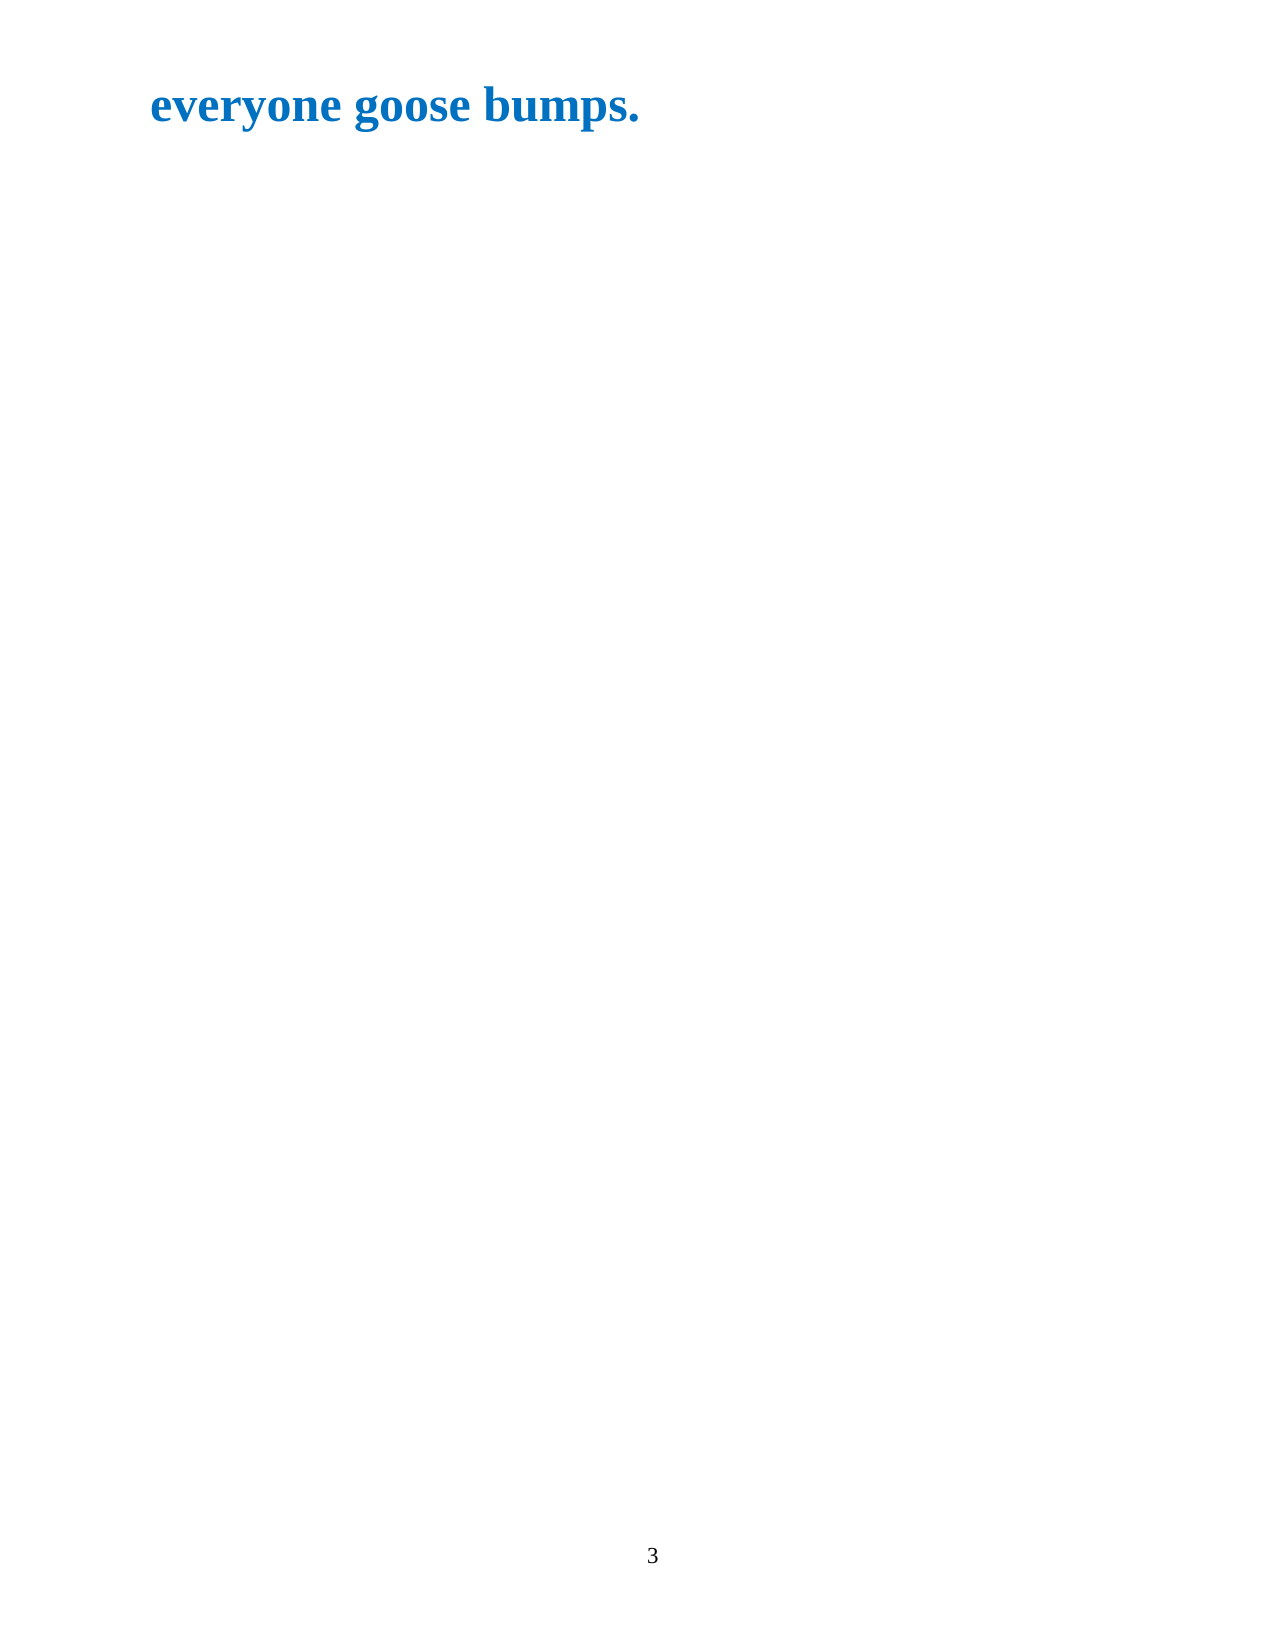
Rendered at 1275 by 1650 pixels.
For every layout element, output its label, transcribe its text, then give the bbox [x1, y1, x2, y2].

text everyone goose bumps. [112, 75, 1080, 132]
